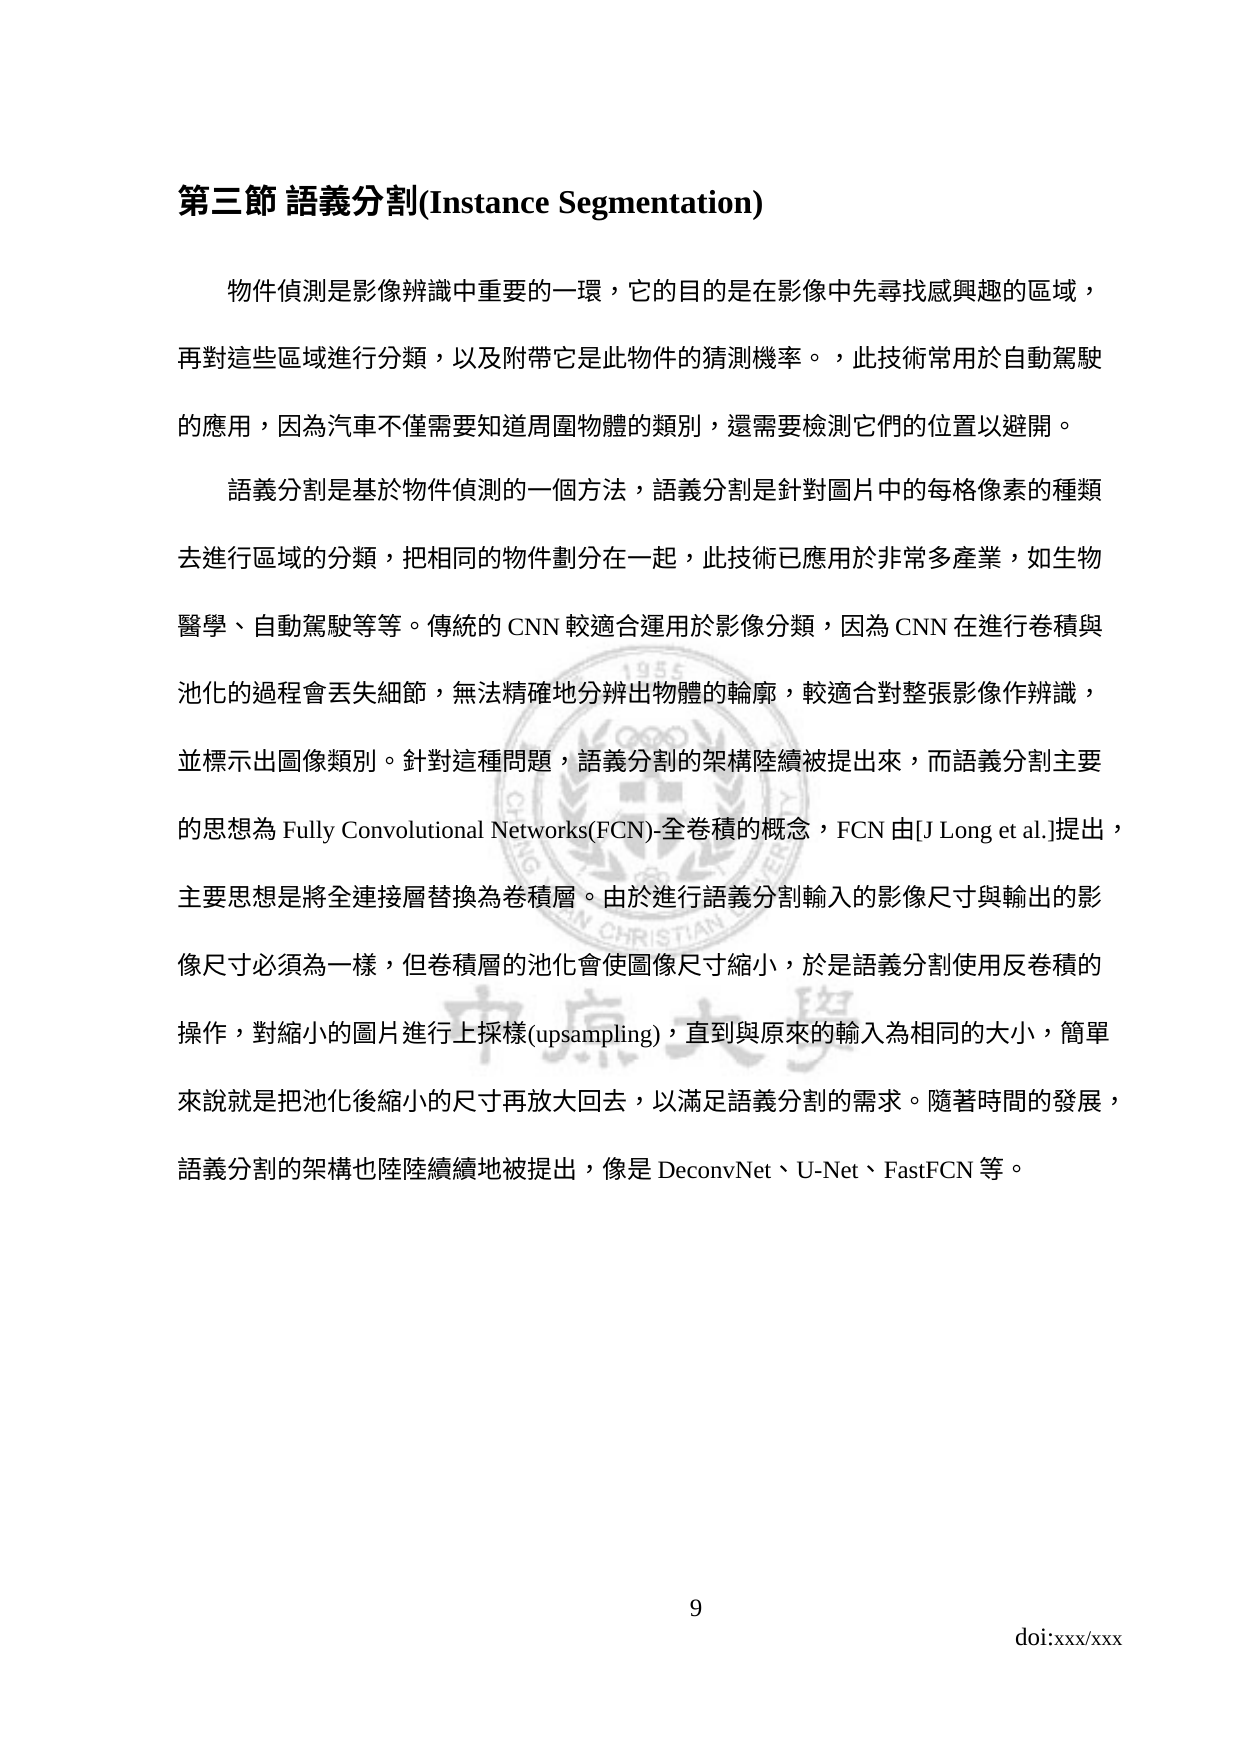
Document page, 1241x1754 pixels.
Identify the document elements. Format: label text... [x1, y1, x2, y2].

subtitle 語義分割(Instance Segmentation) [177, 153, 1122, 244]
text 物件偵測是影像辨識中重要的一環，它的目的是在影像中先尋找感興趣的區域，再對這些區域進行分類，以及附帶它是此物件的猜測機率。，此技術常用於自動駕駛的應用，因為汽車不僅需要知道周圍物體的類別，還需要檢測它們的位置以避開。 [177, 266, 1122, 448]
text 語義分割是基於物件偵測的一個方法，語義分割是針對圖片中的每格像素的種類去進行區域的分類，把相同的物件劃分在一起，此技術已應用於非常多產業，如生物醫學、自動駕駛等等。傳統的CNN較適合運用於影像分類，因為CNN在進行卷積與池化的過程會丟失細節，無法精確地分辨出物體的輪廓，較適合對整張影像作辨識，並標示出圖像類別。針對這種問題，語義分割的架構陸續被提出來，而語義分割主要的思想為Fully Convolutional Networks(FCN)-全卷積的概念，FCN由[J Long et al.]提出，主要思想是將全連接層替換為卷積層。由於進行語義分割輸入的影像尺寸與輸出的影像尺寸必須為一樣，但卷積層的池化會使圖像尺寸縮小，於是語義分割使用反卷積的操作，對縮小的圖片進行上採樣(upsampling)，直到與原來的輸入為相同的大小，簡單來說就是把池化後縮小的尺寸再放大回去，以滿足語義分割的需求。隨著時間的發展，語義分割的架構也陸陸續續地被提出，像是DeconvNet、U-Net、FastFCN等。 [177, 466, 1122, 1190]
